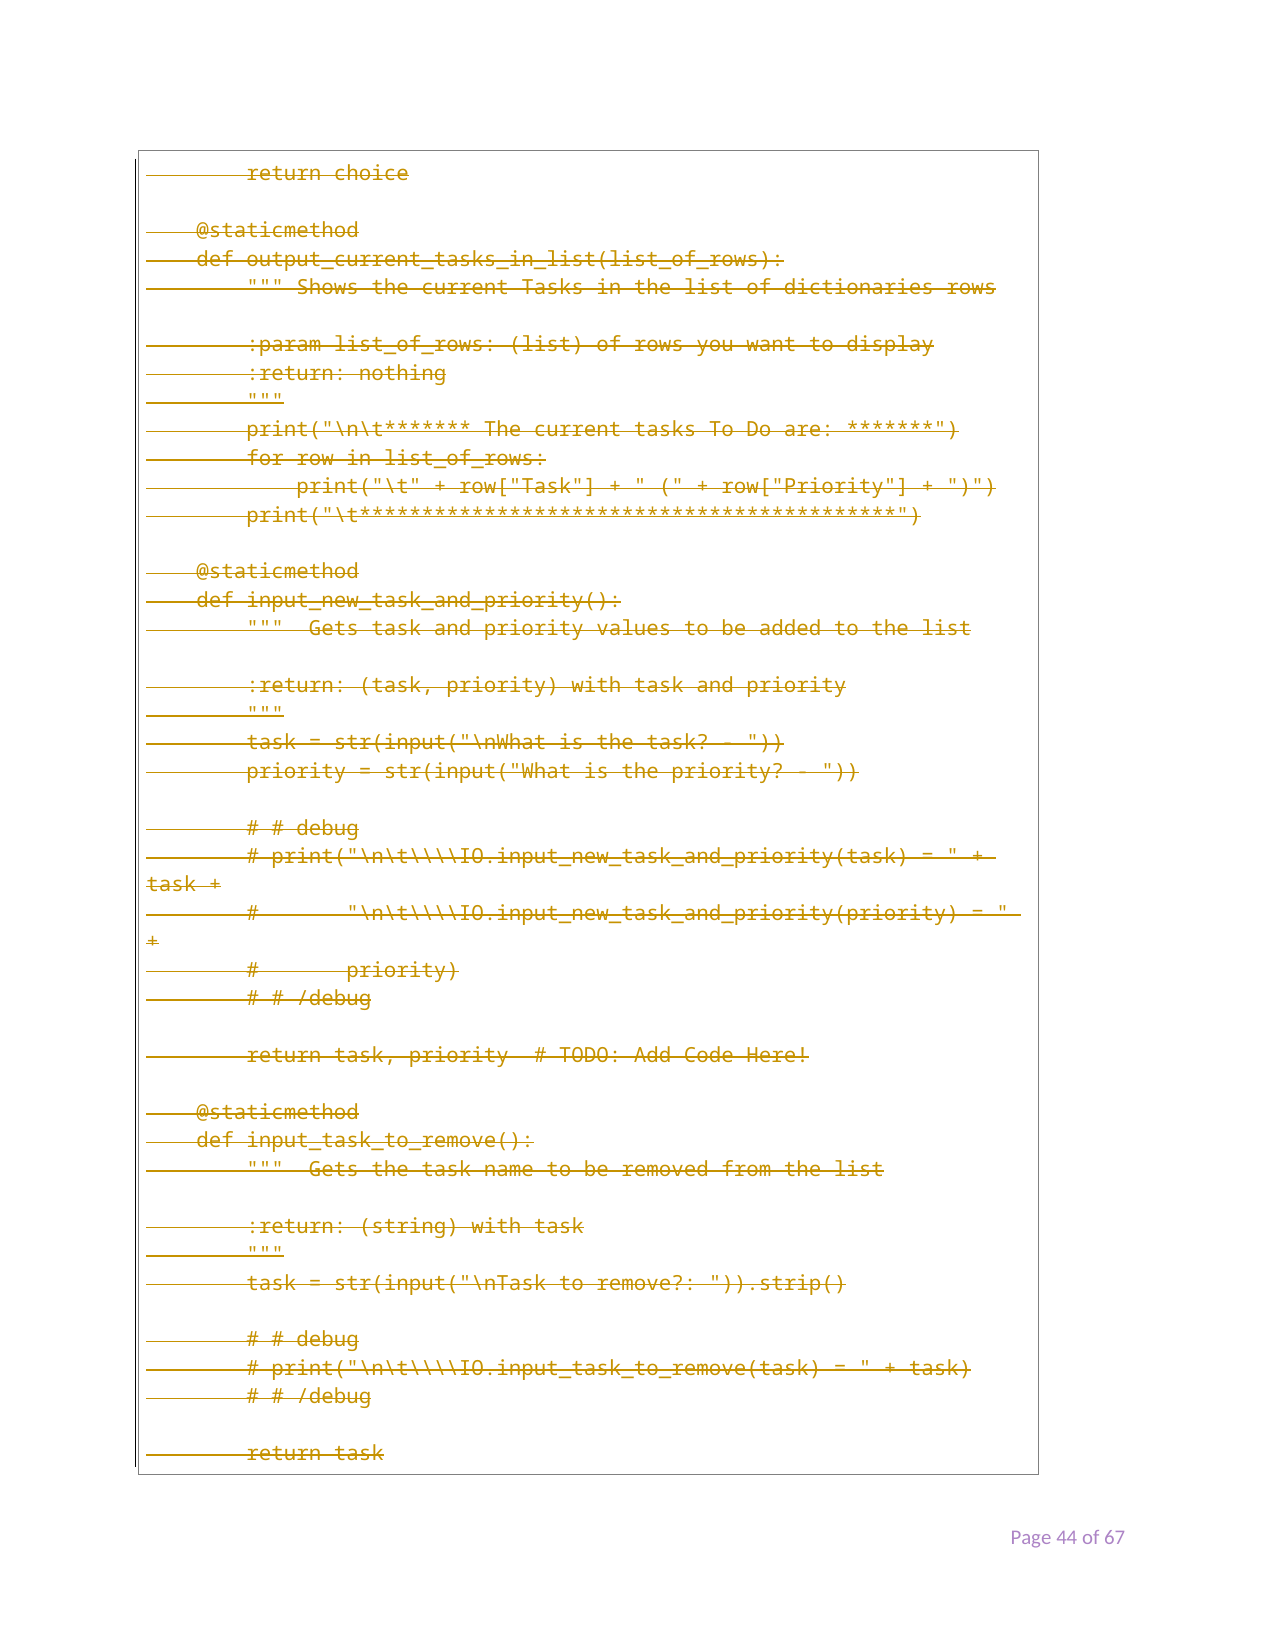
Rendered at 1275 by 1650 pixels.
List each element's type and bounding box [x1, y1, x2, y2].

table_header [139, 151, 1038, 1474]
